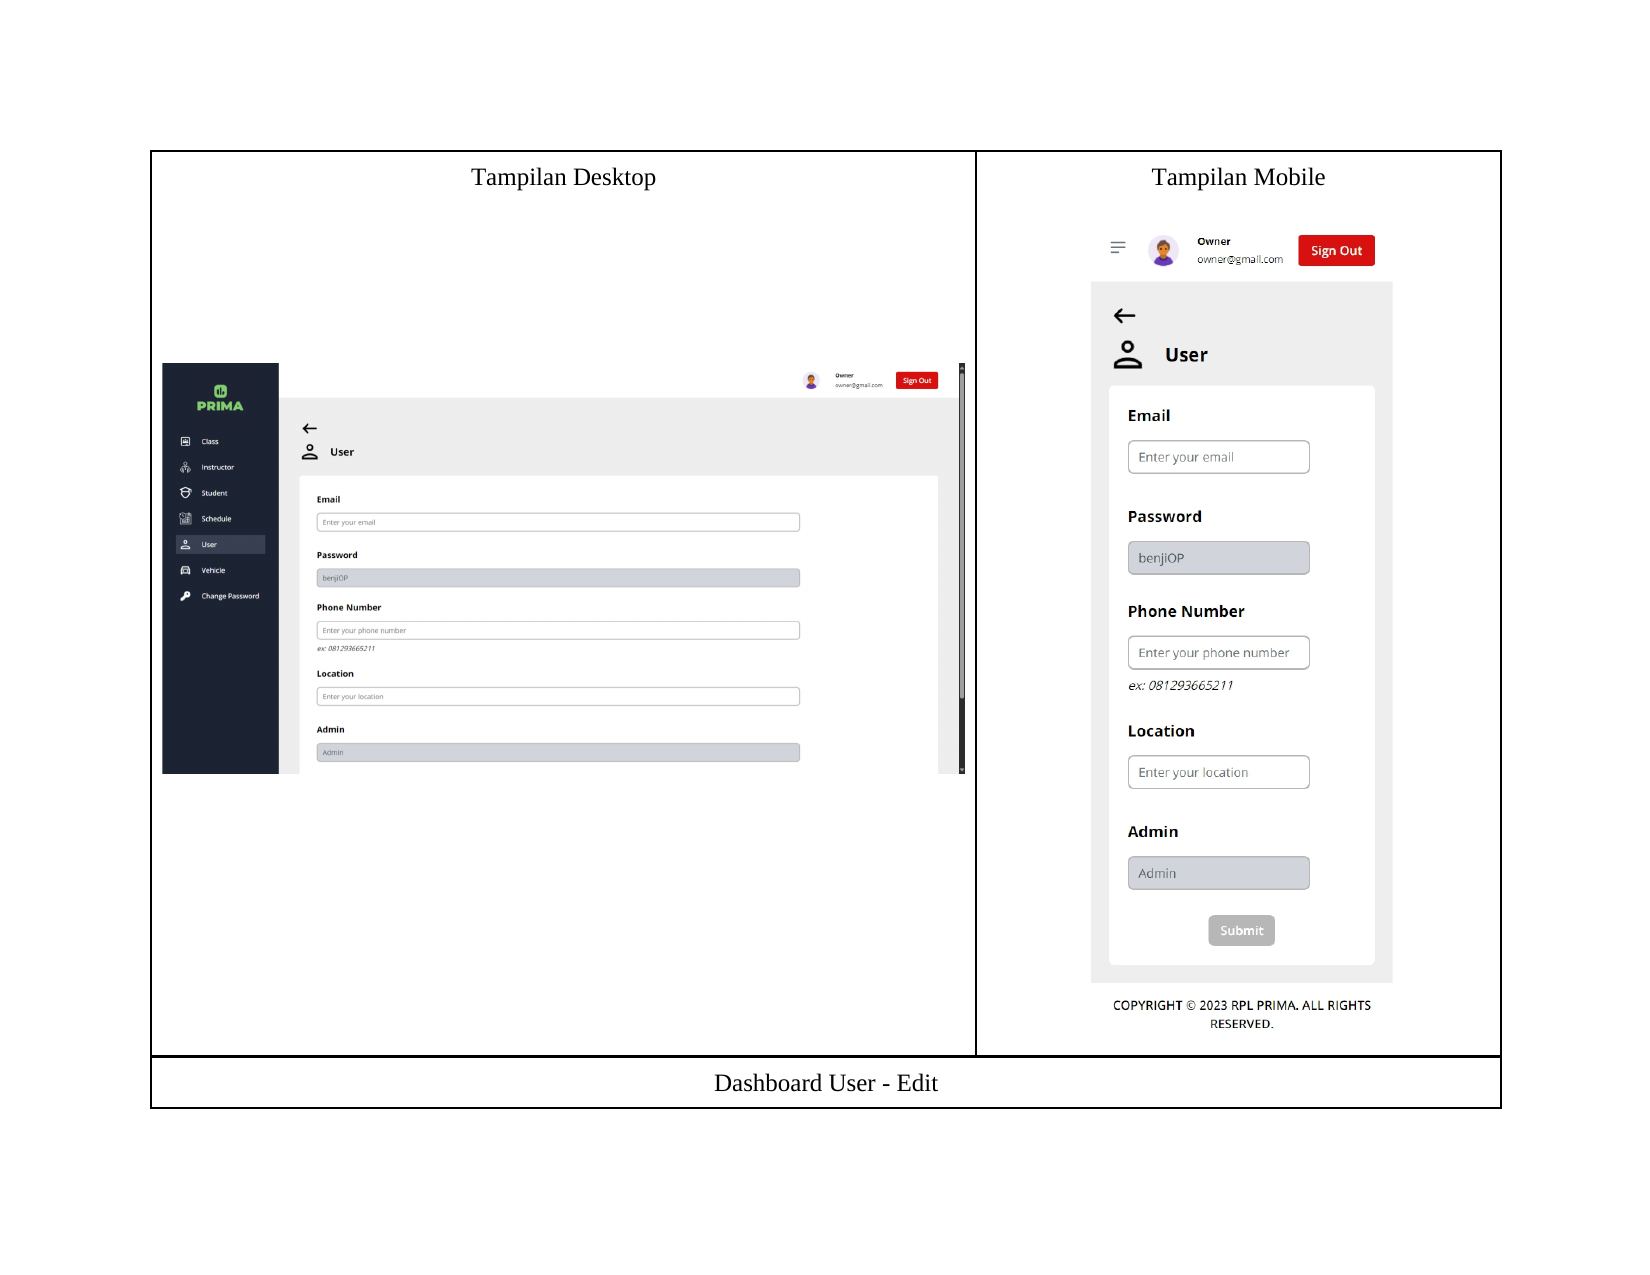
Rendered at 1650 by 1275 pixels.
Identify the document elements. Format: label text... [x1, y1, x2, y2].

table_cell Dashboard User - Edit [152, 1058, 1500, 1107]
table_cell Tampilan Desktop [152, 152, 975, 1055]
picture [162, 363, 965, 774]
picture [1090, 220, 1393, 1045]
table_cell Tampilan Mobile [977, 152, 1500, 1055]
